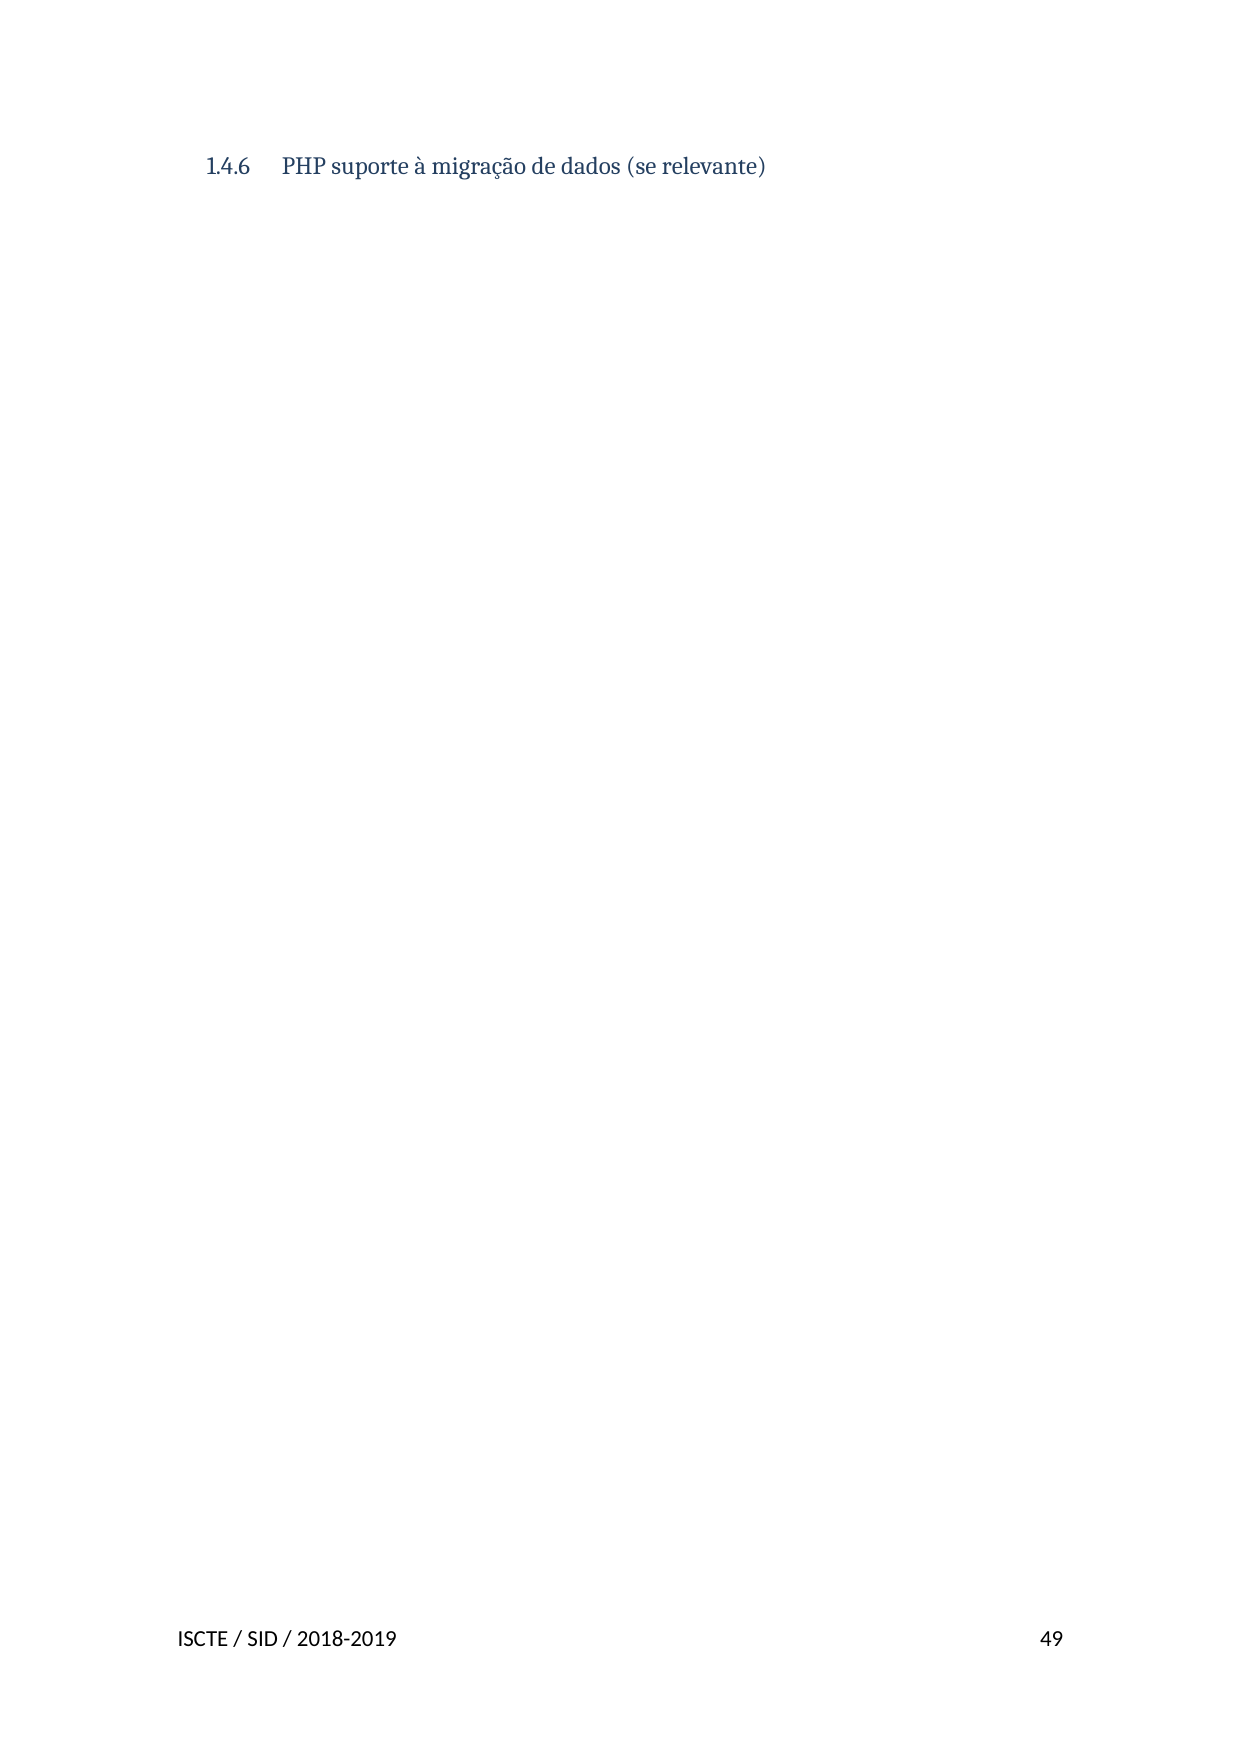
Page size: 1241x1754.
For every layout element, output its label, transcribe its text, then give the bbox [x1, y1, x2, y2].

subtitle PHP suporte à migração de dados (se relevante) [207, 152, 1063, 181]
